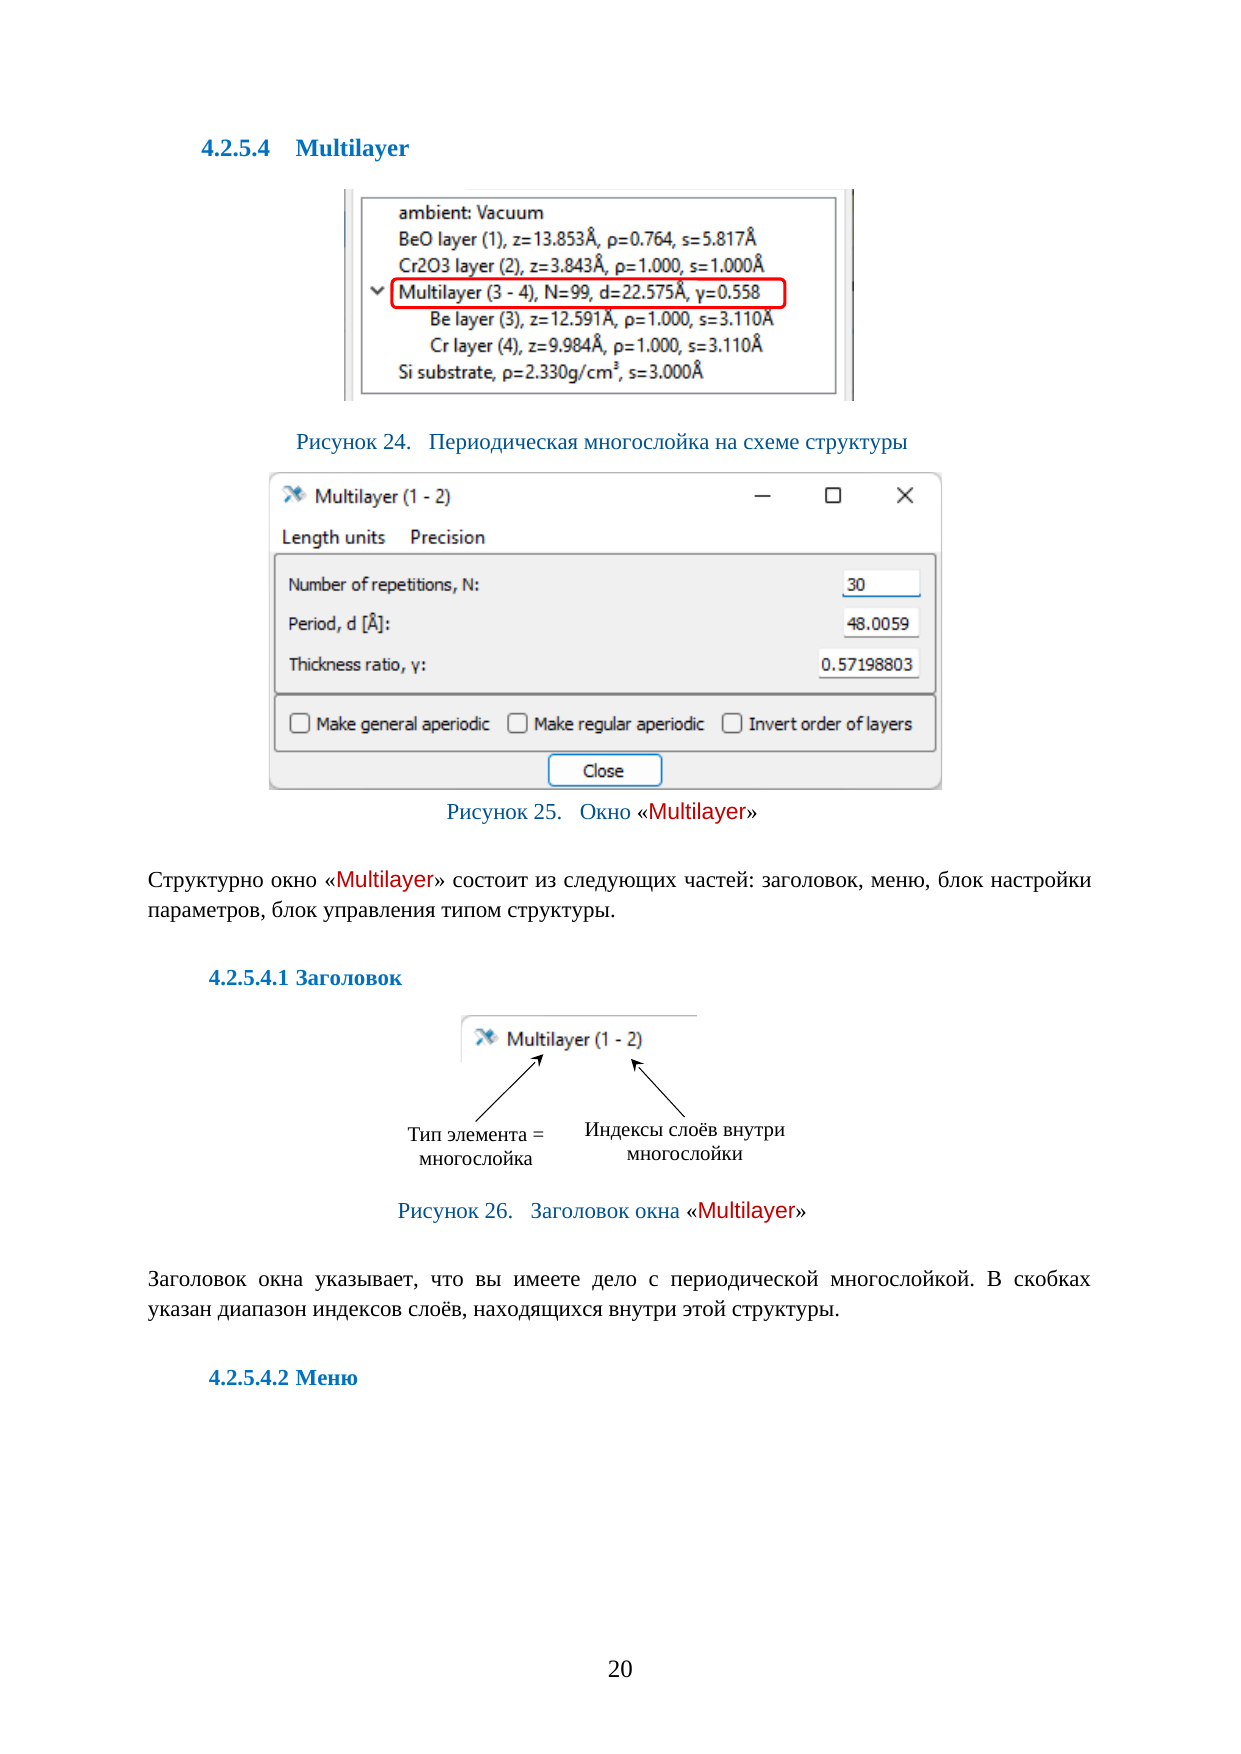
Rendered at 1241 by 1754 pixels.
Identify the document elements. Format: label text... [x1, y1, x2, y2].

subtitle Заголовок [209, 964, 1093, 990]
picture [344, 189, 854, 401]
list Заголовок окна «Multilayer» [178, 1015, 1093, 1223]
subtitle Multilayer [201, 133, 1093, 162]
text Заголовок окна указывает, что вы имеете дело с периодической многослойкой. В скобках указан диапазон индексов слоёв, находящихся внутри этой структуры. [148, 1264, 1093, 1321]
subtitle Меню [209, 1362, 1093, 1391]
text Структурно окно «Multilayer» состоит из следующих частей: заголовок, меню, блок настройки параметров, блок управления типом структуры. [148, 866, 1093, 923]
picture [460, 1015, 697, 1062]
picture [268, 472, 943, 790]
